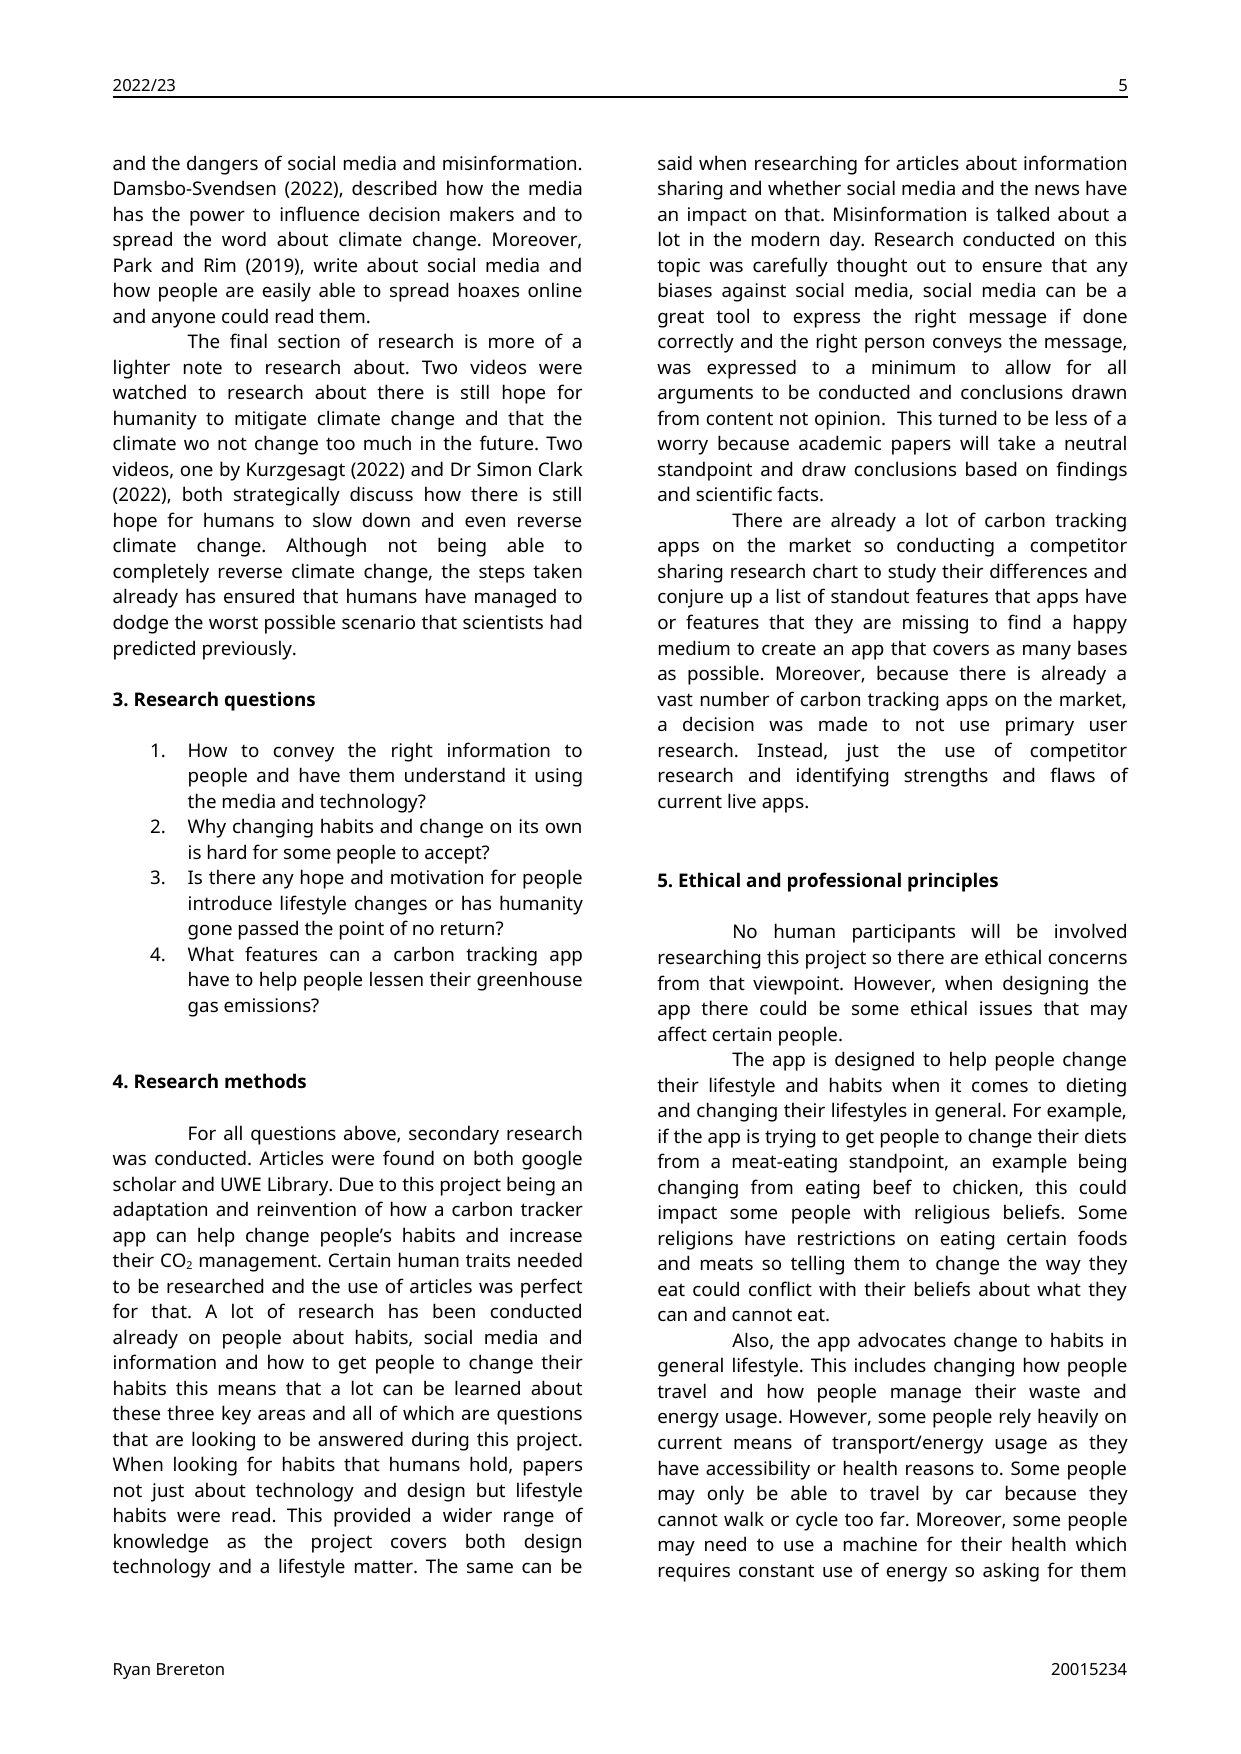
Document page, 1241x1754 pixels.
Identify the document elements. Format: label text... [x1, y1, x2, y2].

text For all questions above, secondary research was conducted. Articles were found on both google scholar and UWE Library. Due to this project being an adaptation and reinvention of how a carbon tracker app can help change people’s habits and increase their CO2 management. Certain human traits needed to be researched and the use of articles was perfect for that. A lot of research has been conducted already on people about habits, social media and information and how to get people to change their habits this means that a lot can be learned about these three key areas and all of which are questions that are looking to be answered during this project. When looking for habits that humans hold, papers not just about technology and design but lifestyle habits were read. This provided a wider range of knowledge as the project covers both design technology and a lifestyle matter. The same can be said when researching for articles about information sharing and whether social media and the news have an impact on that. Misinformation is talked about a lot in the modern day. Research conducted on this topic was carefully thought out to ensure that any biases against social media, social media can be a great tool to express the right message if done correctly and the right person conveys the message, was expressed to a minimum to allow for all arguments to be conducted and conclusions drawn from content not opinion. This turned to be less of a worry because academic papers will take a neutral standpoint and draw conclusions based on findings and scientific facts. [657, 150, 1128, 507]
text The app is designed to help people change their lifestyle and habits when it comes to dieting and changing their lifestyles in general. For example, if the app is trying to get people to change their diets from a meat-eating standpoint, an example being changing from eating beef to chicken, this could impact some people with religious beliefs. Some religions have restrictions on eating certain foods and meats so telling them to change the way they eat could conflict with their beliefs about what they can and cannot eat. [657, 1046, 1128, 1327]
text 4. Research methods [112, 1069, 583, 1094]
text 3. Research questions [112, 686, 583, 711]
list How to convey the right information to people and have them understand it using the media and technology? [150, 737, 583, 813]
text For all questions above, secondary research was conducted. Articles were found on both google scholar and UWE Library. Due to this project being an adaptation and reinvention of how a carbon tracker app can help change people’s habits and increase their CO2 management. Certain human traits needed to be researched and the use of articles was perfect for that. A lot of research has been conducted already on people about habits, social media and information and how to get people to change their habits this means that a lot can be learned about these three key areas and all of which are questions that are looking to be answered during this project. When looking for habits that humans hold, papers not just about technology and design but lifestyle habits were read. This provided a wider range of knowledge as the project covers both design technology and a lifestyle matter. The same can be said when researching for articles about information sharing and whether social media and the news have an impact on that. Misinformation is talked about a lot in the modern day. Research conducted on this topic was carefully thought out to ensure that any biases against social media, social media can be a great tool to express the right message if done correctly and the right person conveys the message, was expressed to a minimum to allow for all arguments to be conducted and conclusions drawn from content not opinion. This turned to be less of a worry because academic papers will take a neutral standpoint and draw conclusions based on findings and scientific facts. [112, 1120, 583, 1579]
text 5. Ethical and professional principles [657, 868, 1128, 893]
list Why changing habits and change on its own is hard for some people to accept? [150, 813, 583, 864]
text There are already a lot of carbon tracking apps on the market so conducting a competitor sharing research chart to study their differences and conjure up a list of standout features that apps have or features that they are missing to find a happy medium to create an app that covers as many bases as possible. Moreover, because there is already a vast number of carbon tracking apps on the market, a decision was made to not use primary user research. Instead, just the use of competitor research and identifying strengths and flaws of current live apps. [657, 507, 1128, 813]
list Is there any hope and motivation for people introduce lifestyle changes or has humanity gone passed the point of no return? [150, 864, 583, 941]
list What features can a carbon tracking app have to help people lessen their greenhouse gas emissions? [150, 941, 583, 1018]
text No human participants will be involved researching this project so there are ethical concerns from that viewpoint. However, when designing the app there could be some ethical issues that may affect certain people. [657, 919, 1128, 1046]
text The final section of research is more of a lighter note to research about. Two videos were watched to research about there is still hope for humanity to mitigate climate change and that the climate wo not change too much in the future. Two videos, one by Kurzgesagt (2022) and Dr Simon Clark (2022), both strategically discuss how there is still hope for humans to slow down and even reverse climate change. Although not being able to completely reverse climate change, the steps taken already has ensured that humans have managed to dodge the worst possible scenario that scientists had predicted previously. [112, 329, 583, 660]
